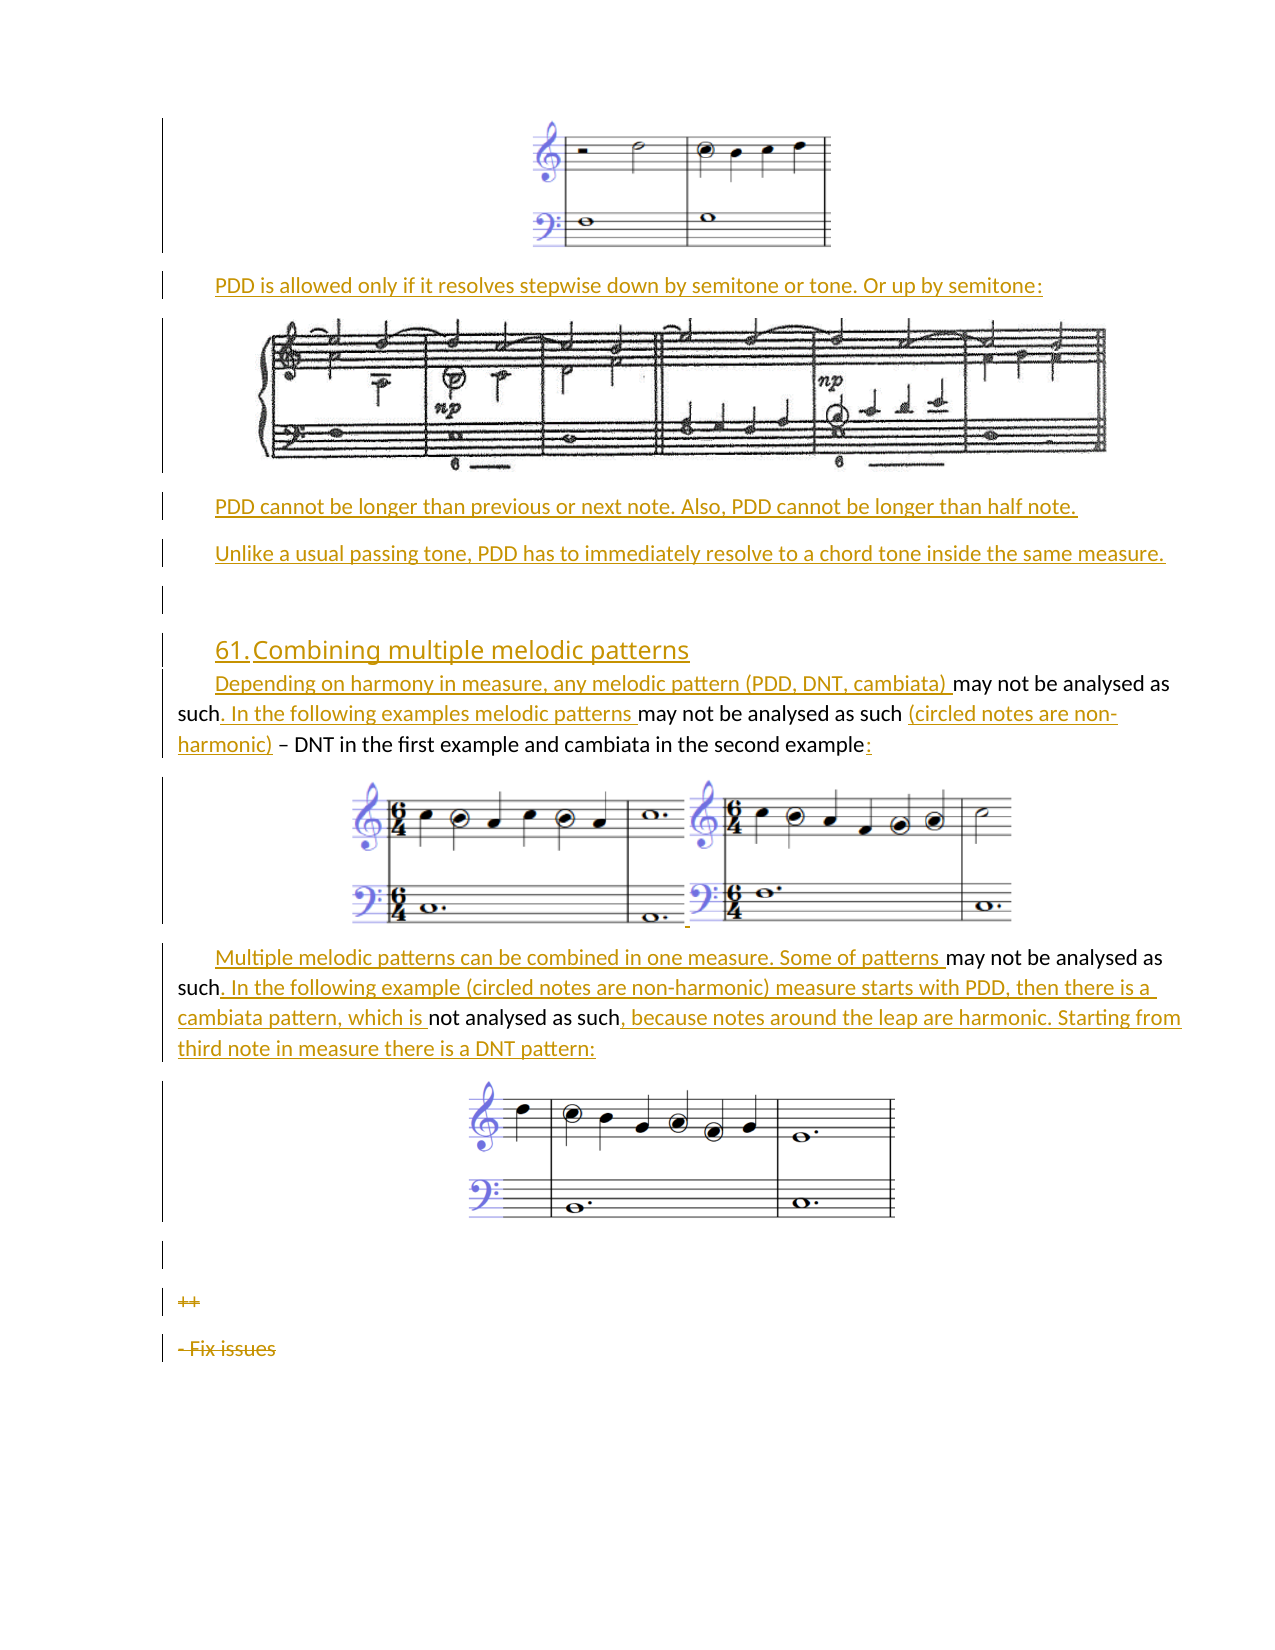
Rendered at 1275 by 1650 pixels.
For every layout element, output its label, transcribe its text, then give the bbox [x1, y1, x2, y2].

picture [532, 118, 831, 253]
text may not be analysed as suchnot analysed as such [177, 943, 1186, 1062]
picture [468, 1080, 895, 1222]
text may not be analysed as suchmay not be analysed as such – DNT in the first example and cambiata in the second example [177, 669, 1186, 758]
picture [254, 318, 1110, 474]
picture [689, 776, 1012, 925]
picture [352, 778, 685, 925]
